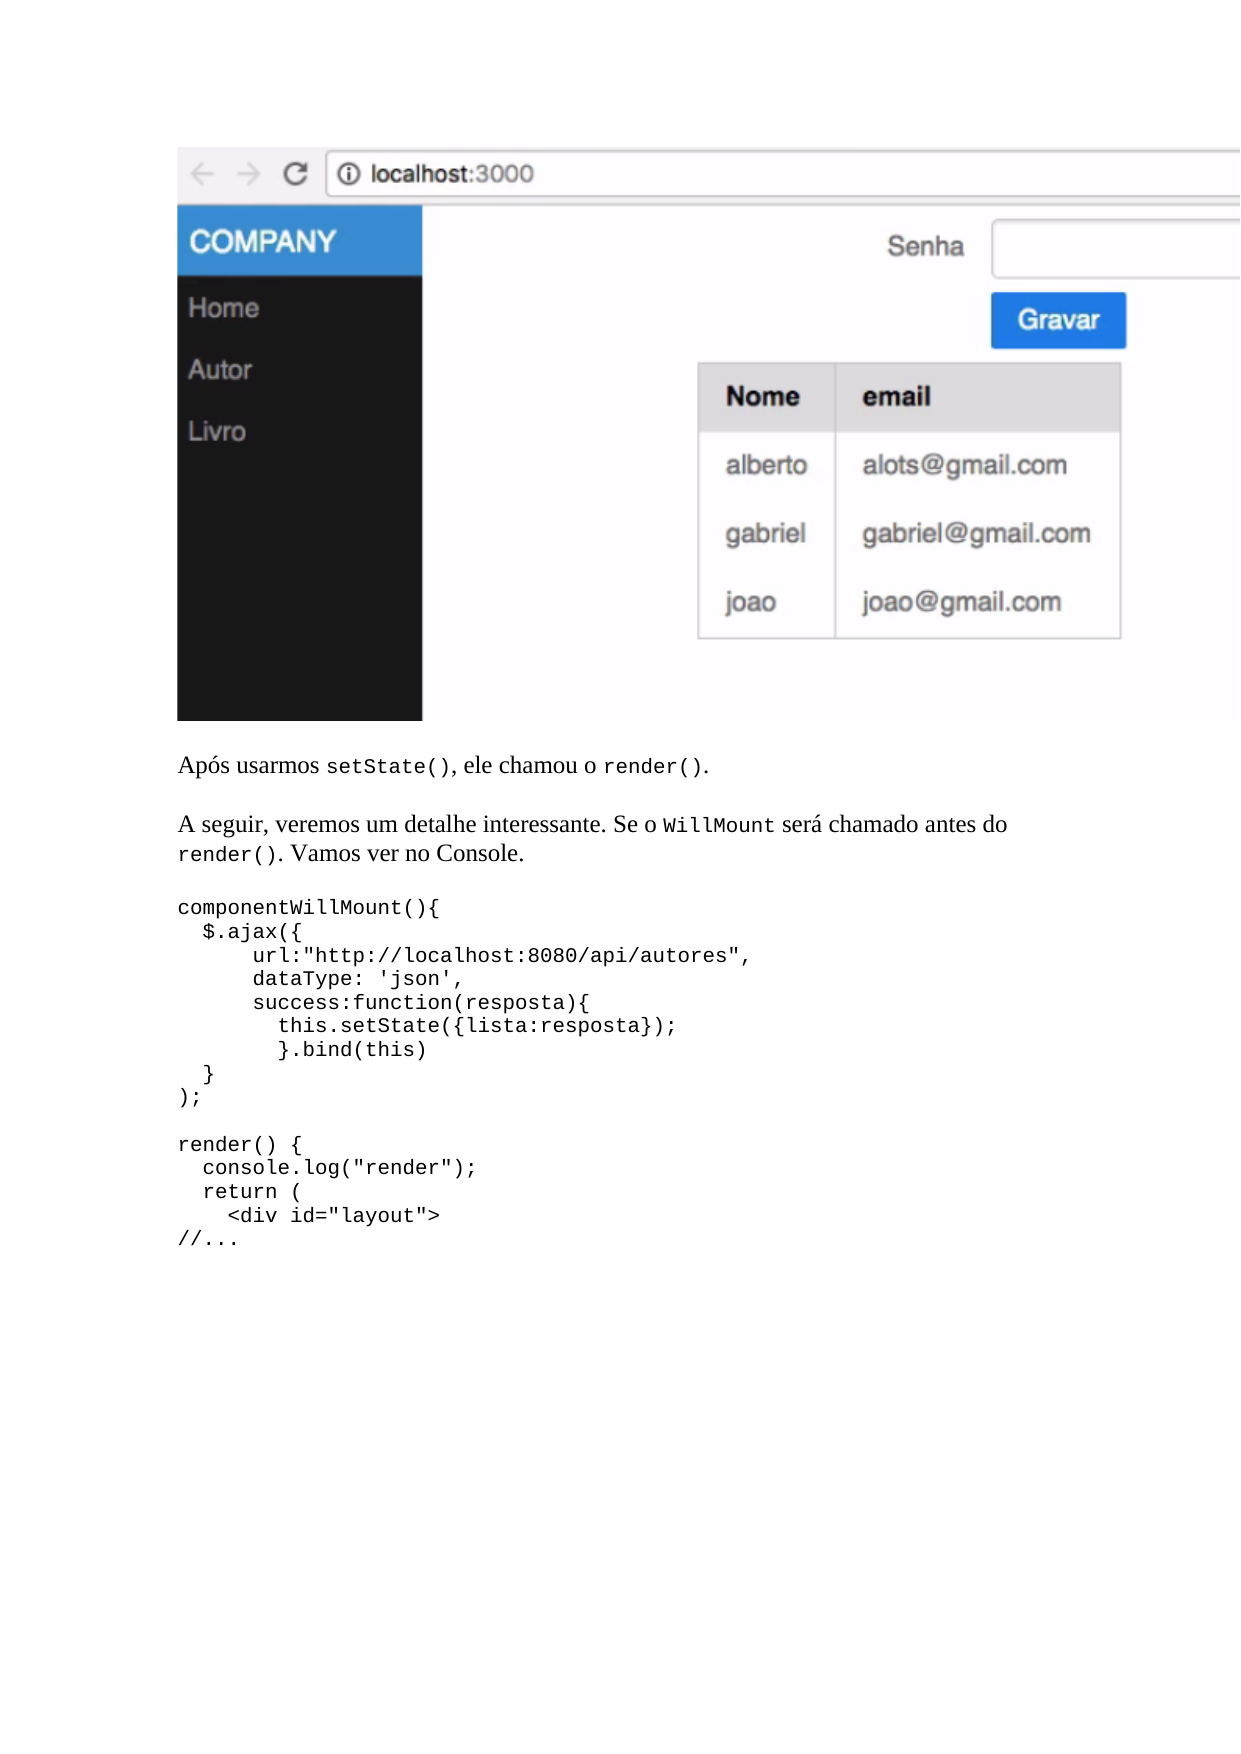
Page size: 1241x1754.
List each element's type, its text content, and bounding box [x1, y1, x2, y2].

text Após usarmos setState(), ele chamou o render(). [177, 750, 1063, 780]
text //... [177, 1228, 1063, 1252]
text this.setState({lista:resposta}); [177, 1016, 1063, 1039]
text componentWillMount(){ [177, 897, 1063, 921]
text ); [177, 1086, 1063, 1110]
text return ( [177, 1181, 1063, 1205]
text dataType: 'json', [177, 968, 1063, 992]
text $.ajax({ [177, 921, 1063, 944]
text url:"http://localhost:8080/api/autores", [177, 944, 1063, 968]
picture [177, 147, 1241, 721]
text success:function(resposta){ [177, 992, 1063, 1016]
text <div id="layout"> [177, 1205, 1063, 1228]
text } [177, 1063, 1063, 1086]
text console.log("render"); [177, 1157, 1063, 1181]
text }.bind(this) [177, 1039, 1063, 1063]
text render() { [177, 1134, 1063, 1157]
text A seguir, veremos um detalhe interessante. Se o WillMount será chamado antes do render(). Vamos ver no Console. [177, 809, 1063, 868]
